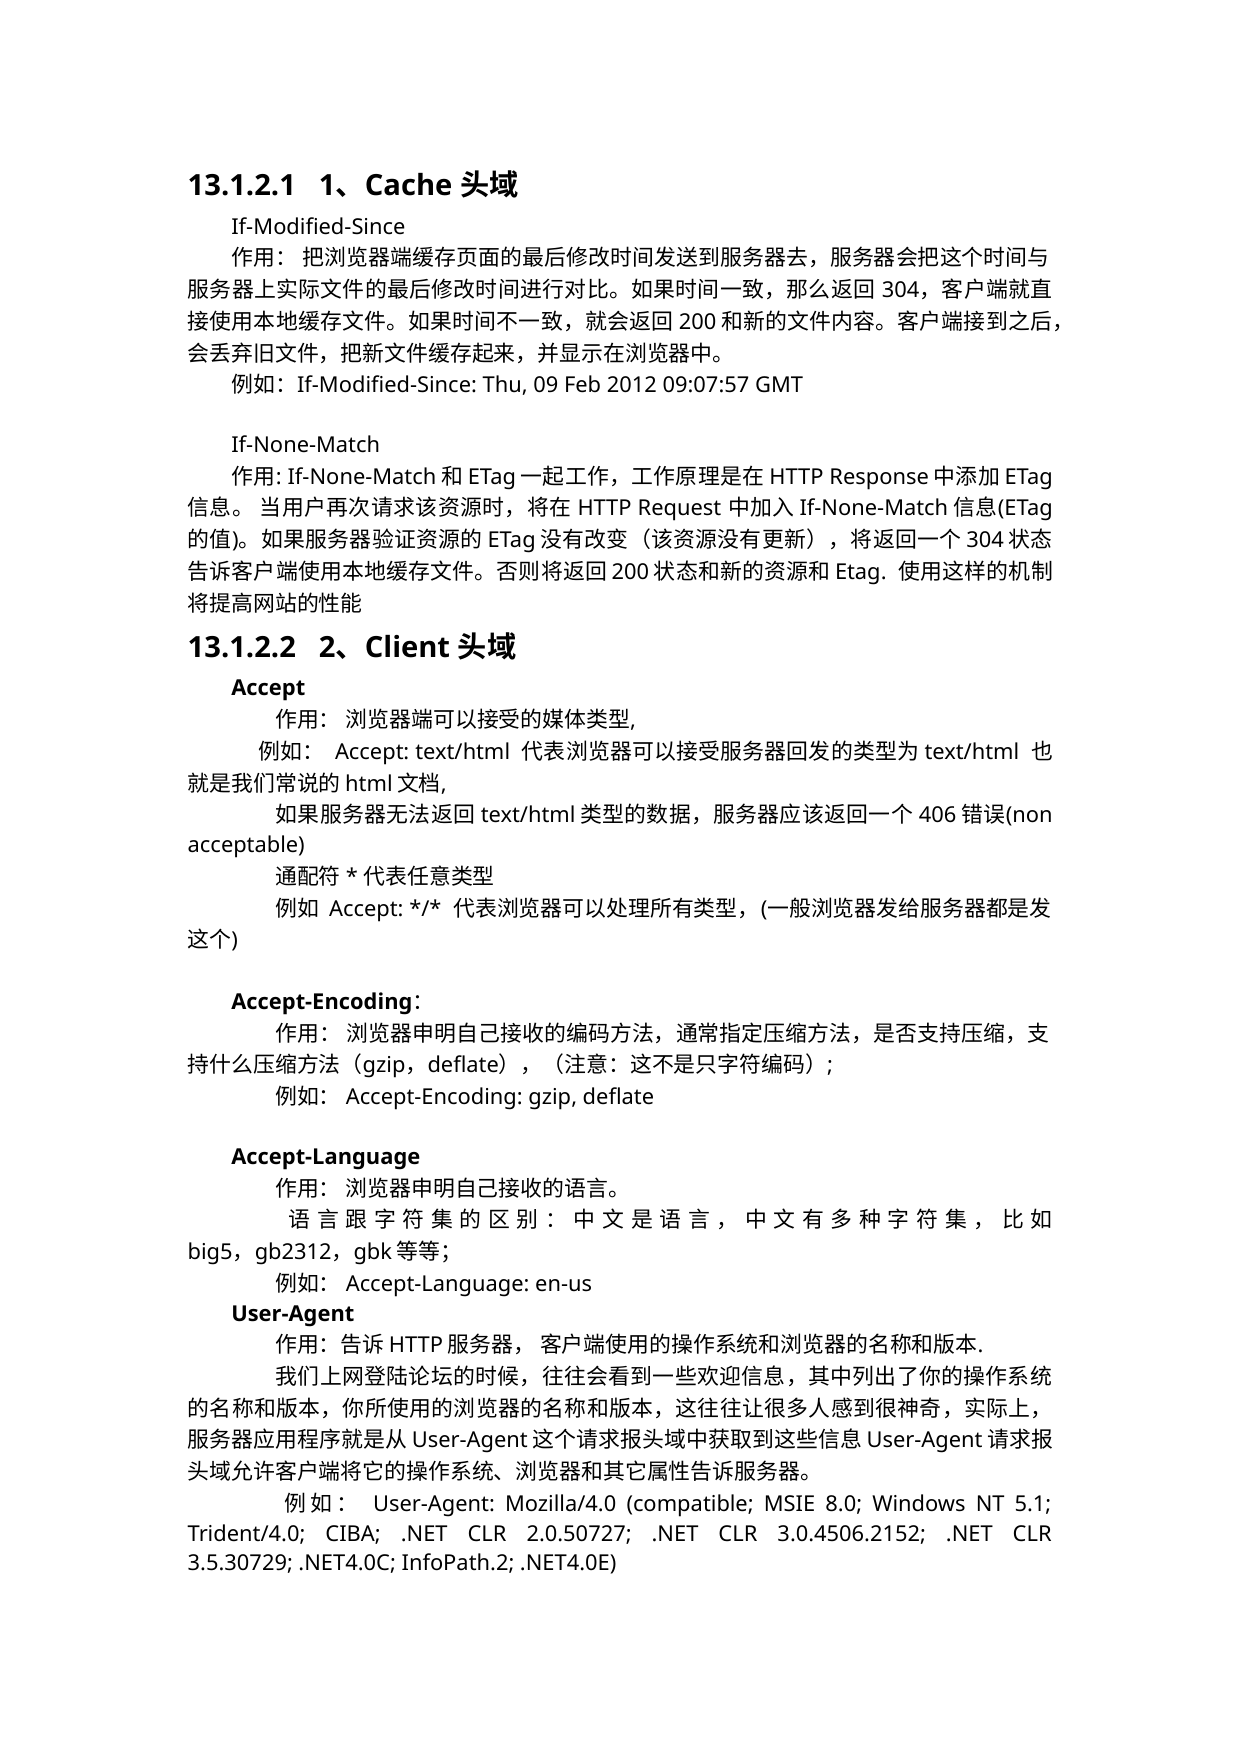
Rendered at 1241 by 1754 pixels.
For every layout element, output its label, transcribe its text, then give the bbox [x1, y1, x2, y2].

text 通配符 * 代表任意类型 [187, 859, 1053, 891]
text User-Agent [187, 1297, 1053, 1327]
subtitle 1、Cache 头域 [187, 162, 1053, 204]
text If-None-Match [187, 429, 1053, 459]
text 我们上网登陆论坛的时候，往往会看到一些欢迎信息，其中列出了你的操作系统的名称和版本，你所使用的浏览器的名称和版本，这往往让很多人感到很神奇，实际上，服务器应用程序就是从User-Agent这个请求报头域中获取到这些信息User-Agent请求报头域允许客户端将它的操作系统、浏览器和其它属性告诉服务器。 [187, 1359, 1053, 1486]
text 作用： 把浏览器端缓存页面的最后修改时间发送到服务器去，服务器会把这个时间与服务器上实际文件的最后修改时间进行对比。如果时间一致，那么返回304，客户端就直接使用本地缓存文件。如果时间不一致，就会返回200和新的文件内容。客户端接到之后，会丢弃旧文件，把新文件缓存起来，并显示在浏览器中。 [187, 240, 1053, 367]
text Accept [187, 672, 1053, 702]
text 作用： 浏览器申明自己接收的语言。 [187, 1171, 1053, 1202]
text 例如： User-Agent: Mozilla/4.0 (compatible; MSIE 8.0; Windows NT 5.1; Trident/4.0; CIBA; .NET CLR 2.0.50727; .NET CLR 3.0.4506.2152; .NET CLR 3.5.30729; .NET4.0C; InfoPath.2; .NET4.0E) [187, 1486, 1053, 1577]
text 例如： Accept: text/html 代表浏览器可以接受服务器回发的类型为 text/html 也就是我们常说的html文档, [187, 734, 1053, 797]
text 例如： Accept-Encoding: gzip, deflate [187, 1079, 1053, 1111]
text If-Modified-Since [187, 211, 1053, 240]
text 例如：If-Modified-Since: Thu, 09 Feb 2012 09:07:57 GMT [187, 367, 1053, 399]
text 作用： 浏览器申明自己接收的编码方法，通常指定压缩方法，是否支持压缩，支持什么压缩方法（gzip，deflate），（注意：这不是只字符编码）; [187, 1016, 1053, 1079]
text Accept-Encoding： [187, 984, 1053, 1016]
text 例如 Accept: */* 代表浏览器可以处理所有类型，(一般浏览器发给服务器都是发这个) [187, 891, 1053, 954]
text Accept-Language [187, 1141, 1053, 1171]
text 作用： 浏览器端可以接受的媒体类型, [187, 702, 1053, 734]
text 作用：告诉HTTP服务器， 客户端使用的操作系统和浏览器的名称和版本. [187, 1327, 1053, 1359]
text 如果服务器无法返回text/html类型的数据，服务器应该返回一个406错误(non acceptable) [187, 797, 1053, 859]
text 例如： Accept-Language: en-us [187, 1266, 1053, 1297]
subtitle 2、Client 头域 [187, 624, 1053, 666]
text 作用: If-None-Match和ETag一起工作，工作原理是在HTTP Response中添加ETag信息。 当用户再次请求该资源时，将在HTTP Request 中加入If-None-Match信息(ETag的值)。如果服务器验证资源的ETag没有改变（该资源没有更新），将返回一个304状态告诉客户端使用本地缓存文件。否则将返回200状态和新的资源和Etag. 使用这样的机制将提高网站的性能 [187, 459, 1053, 617]
text 语言跟字符集的区别：中文是语言，中文有多种字符集，比如big5，gb2312，gbk等等； [187, 1202, 1053, 1266]
